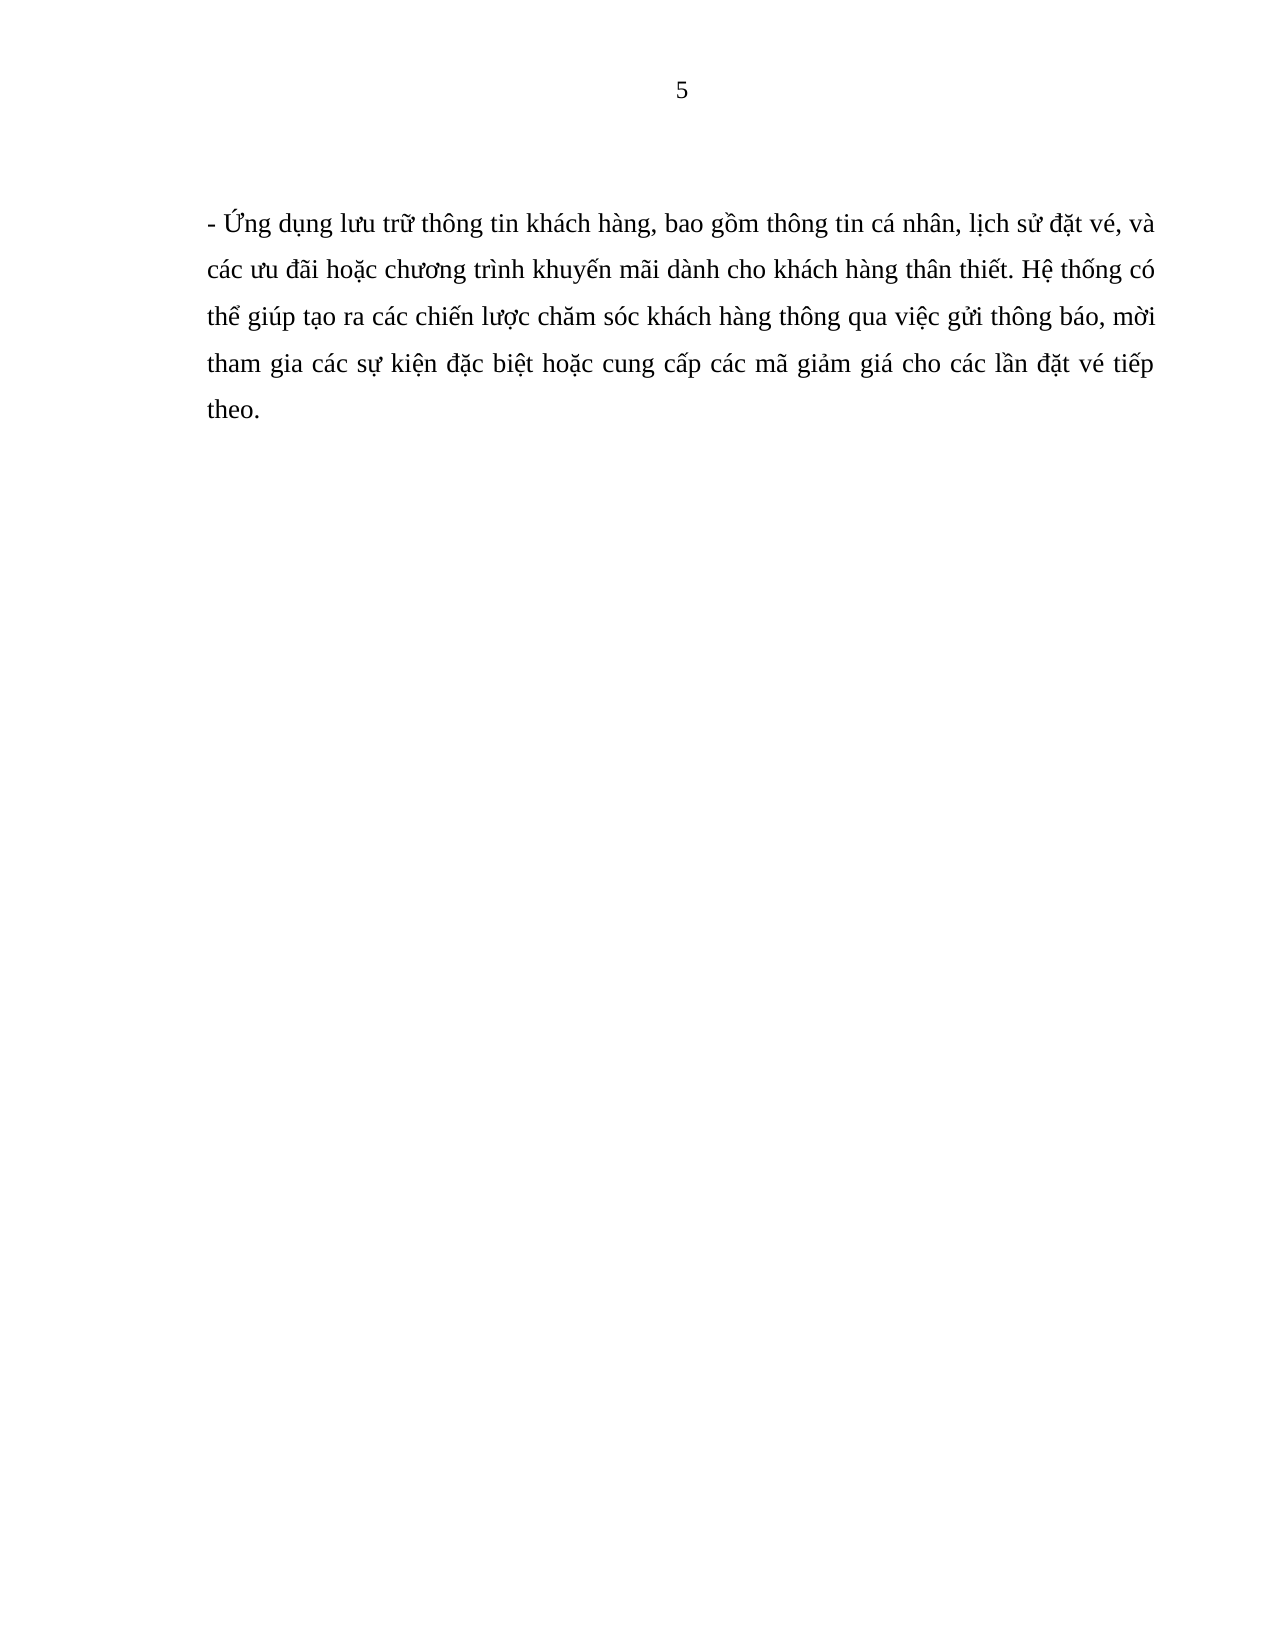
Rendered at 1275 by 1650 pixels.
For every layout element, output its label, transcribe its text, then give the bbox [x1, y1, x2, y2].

text - Ứng dụng lưu trữ thông tin khách hàng, bao gồm thông tin cá nhân, lịch sử đặt vé, và các ưu đãi hoặc chương trình khuyến mãi dành cho khách hàng thân thiết. Hệ thống có thể giúp tạo ra các chiến lược chăm sóc khách hàng thông qua việc gửi thông báo, mời tham gia các sự kiện đặc biệt hoặc cung cấp các mã giảm giá cho các lần đặt vé tiếp theo. [207, 207, 1157, 424]
